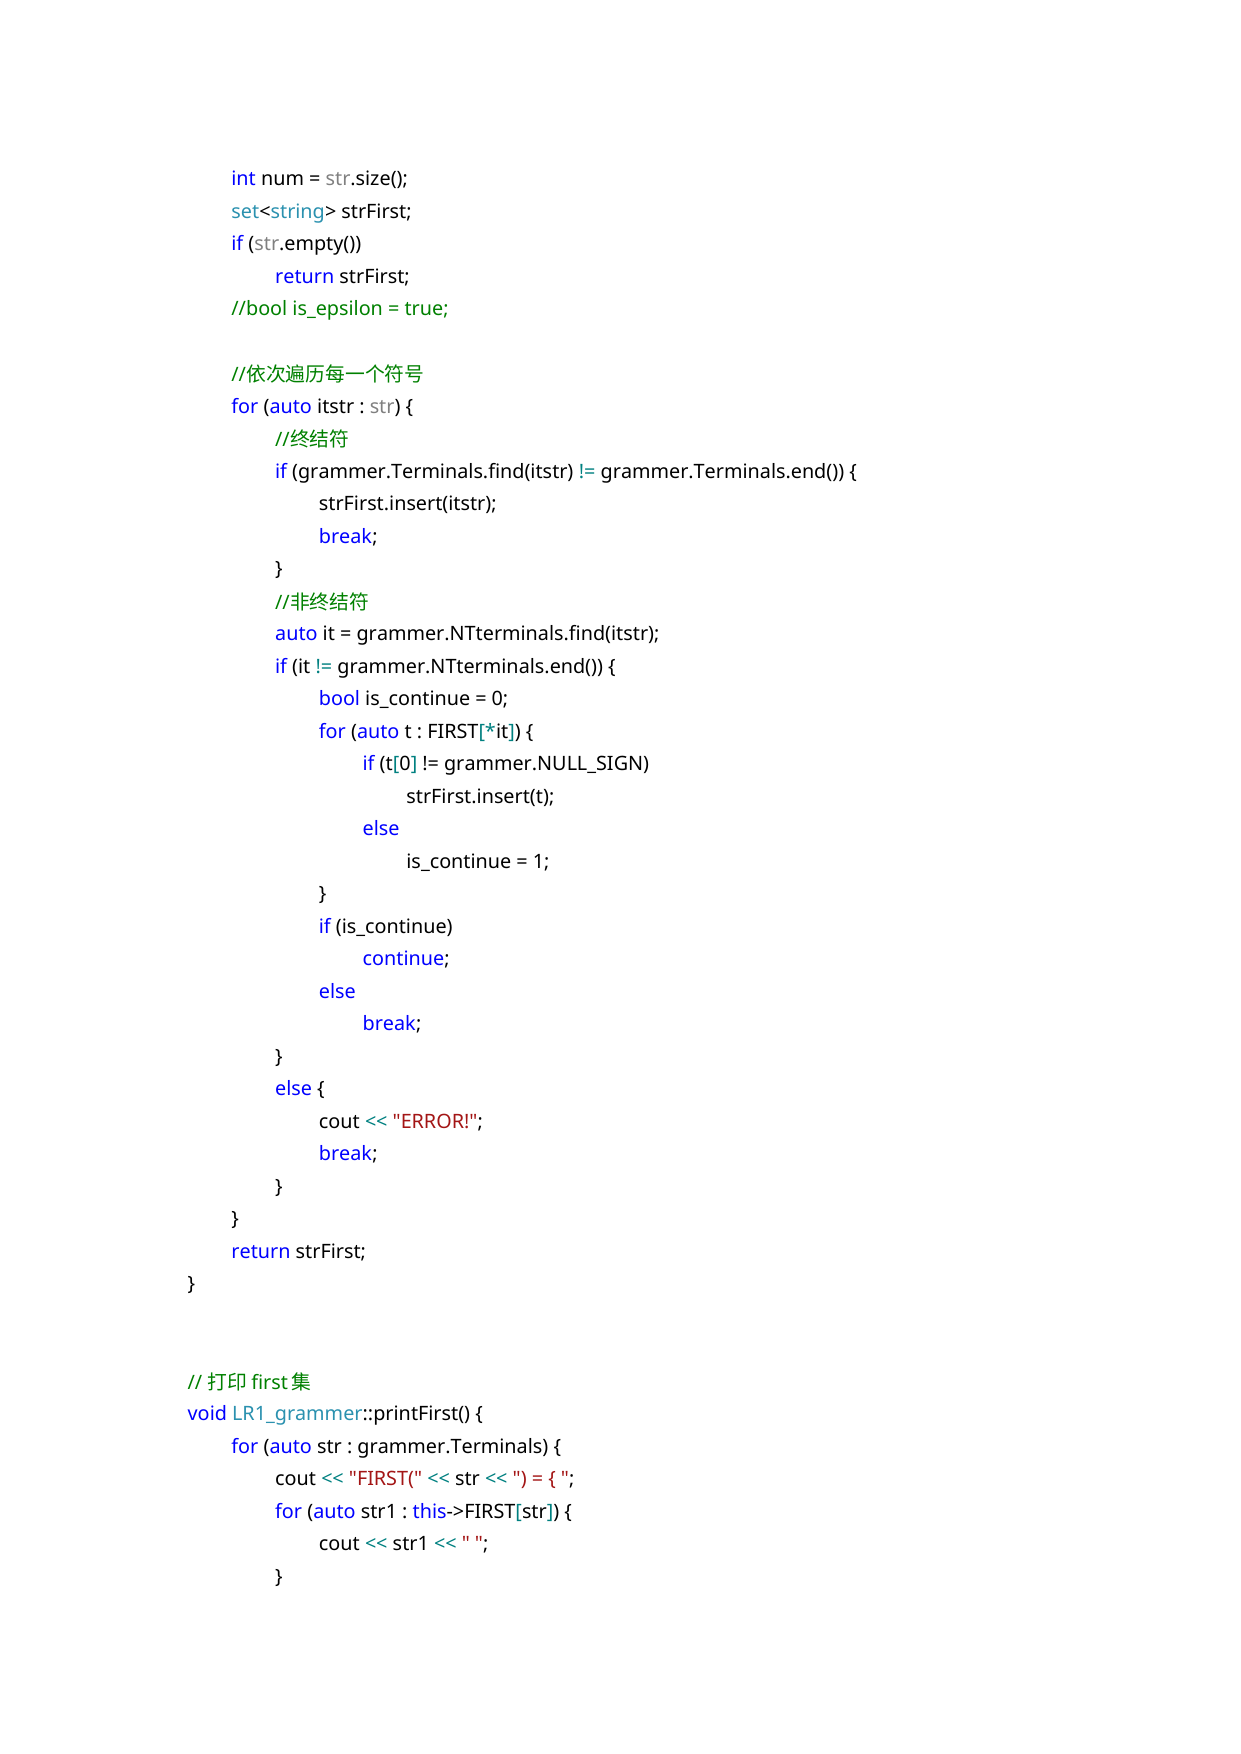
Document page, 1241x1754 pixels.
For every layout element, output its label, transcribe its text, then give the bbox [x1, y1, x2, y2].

text for (auto t : FIRST[*it]) { [187, 714, 1053, 747]
text cout << "FIRST(" << str << ") = { "; [187, 1462, 1053, 1494]
text auto it = grammer.NTterminals.find(itstr); [187, 617, 1053, 649]
text } [187, 1202, 1053, 1234]
text if (is_continue) [187, 909, 1053, 942]
text strFirst.insert(itstr); [187, 487, 1053, 519]
text // 打印first集 [187, 1364, 1053, 1397]
text void LR1_grammer::printFirst() { [187, 1397, 1053, 1429]
text return strFirst; [187, 259, 1053, 292]
text } [187, 1267, 1053, 1299]
text cout << "ERROR!"; [187, 1104, 1053, 1137]
text //依次遍历每一个符号 [187, 357, 1053, 389]
text } [187, 1169, 1053, 1202]
text return strFirst; [187, 1234, 1053, 1267]
text } [187, 552, 1053, 584]
text int num = str.size(); [187, 162, 1053, 194]
text bool is_continue = 0; [187, 682, 1053, 714]
text //bool is_epsilon = true; [187, 292, 1053, 324]
text set<string> strFirst; [187, 194, 1053, 227]
text continue; [187, 942, 1053, 974]
text for (auto str : grammer.Terminals) { [187, 1429, 1053, 1462]
text strFirst.insert(t); [187, 779, 1053, 812]
text if (str.empty()) [187, 227, 1053, 259]
text } [187, 877, 1053, 909]
text //终结符 [187, 422, 1053, 454]
text } [187, 1039, 1053, 1072]
text else [187, 812, 1053, 844]
text cout << str1 << " "; [187, 1527, 1053, 1559]
text break; [187, 519, 1053, 552]
text for (auto itstr : str) { [187, 389, 1053, 422]
text //非终结符 [187, 584, 1053, 617]
text if (grammer.Terminals.find(itstr) != grammer.Terminals.end()) { [187, 454, 1053, 487]
text break; [187, 1007, 1053, 1039]
text else { [187, 1072, 1053, 1104]
text is_continue = 1; [187, 844, 1053, 877]
text else [187, 974, 1053, 1007]
text } [187, 1559, 1053, 1592]
text if (it != grammer.NTterminals.end()) { [187, 649, 1053, 682]
text if (t[0] != grammer.NULL_SIGN) [187, 747, 1053, 779]
text break; [187, 1137, 1053, 1169]
text for (auto str1 : this->FIRST[str]) { [187, 1494, 1053, 1527]
